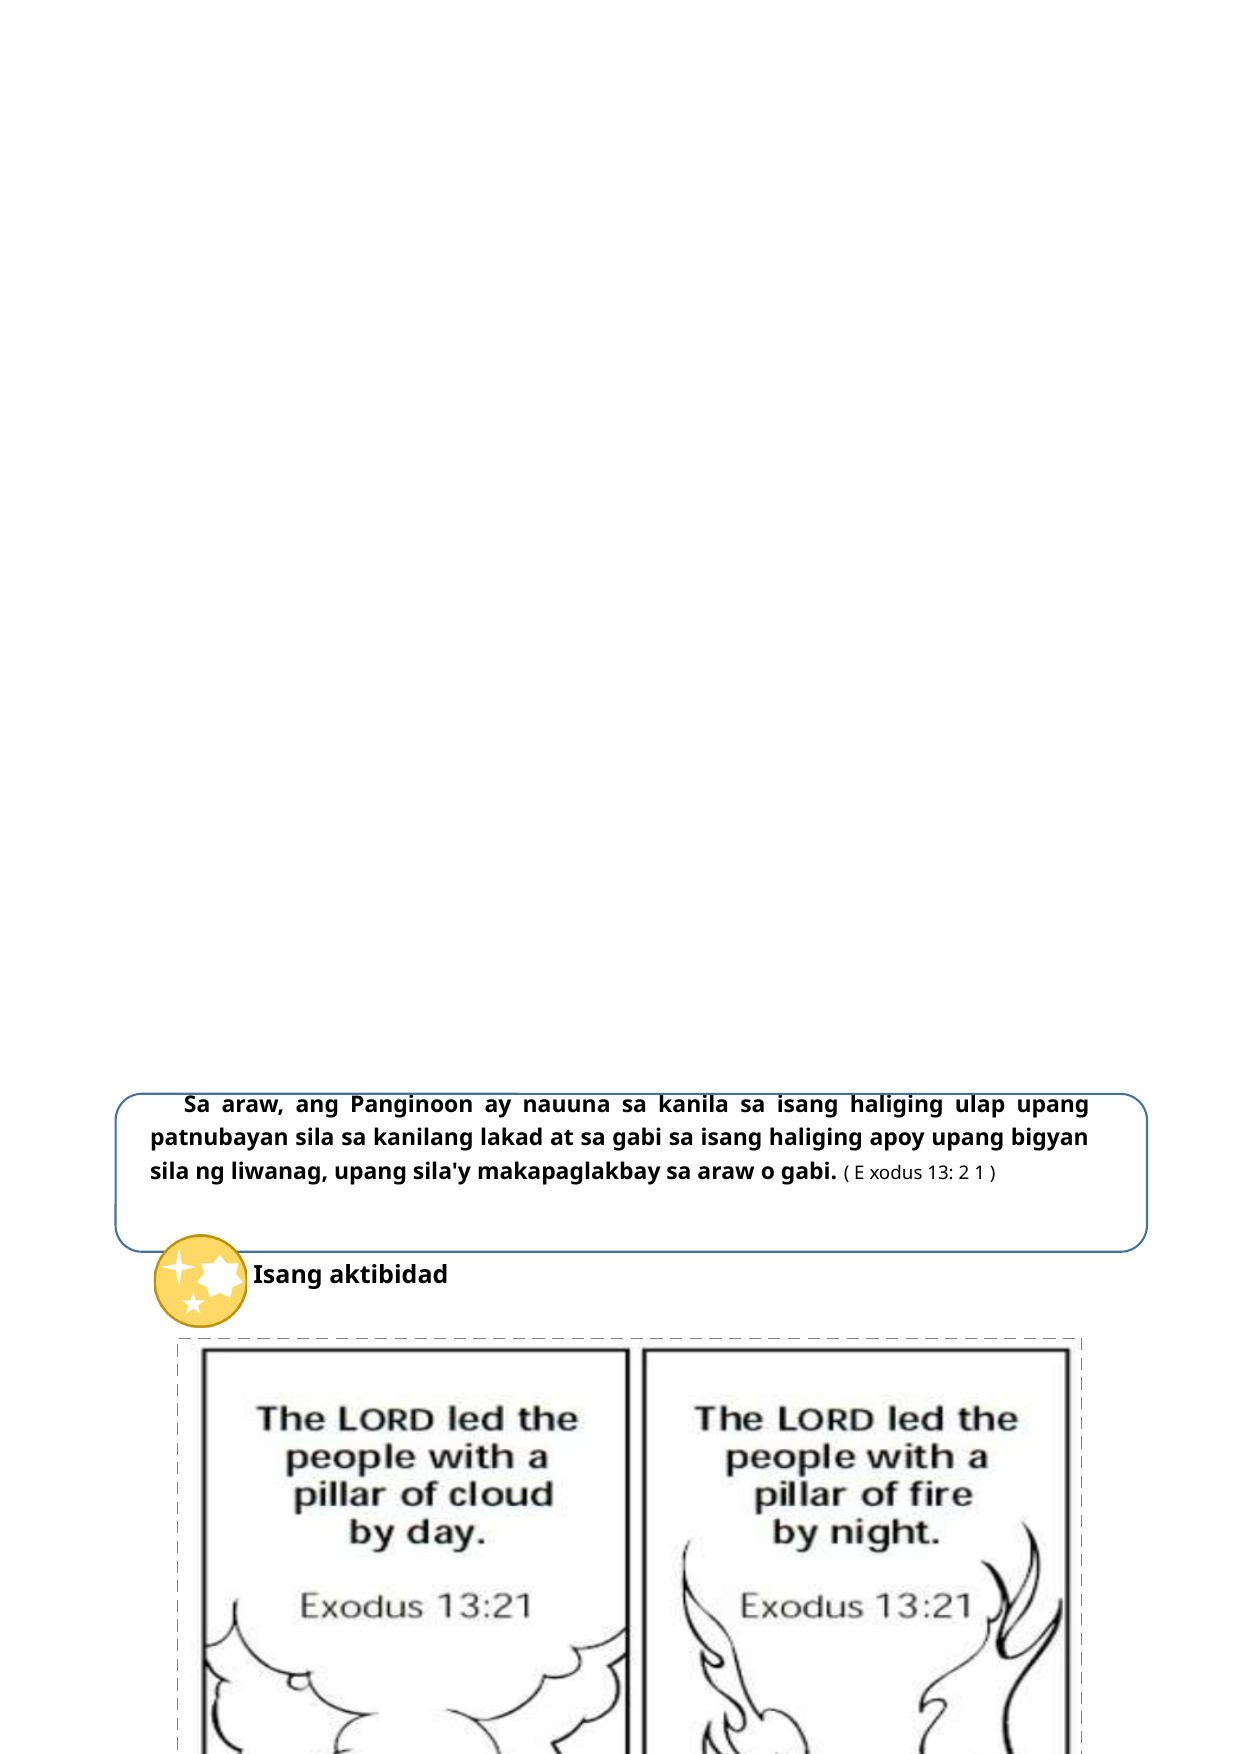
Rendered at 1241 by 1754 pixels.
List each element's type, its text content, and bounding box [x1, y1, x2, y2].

picture [179, 1340, 1082, 1754]
picture [153, 1234, 248, 1328]
text Sa araw, ang Panginoon ay nauuna sa kanila sa isang haliging ulap upang patnubayan sila sa kanilang lakad at sa gabi sa isang haliging apoy upang bigyan sila ng liwanag, upang sila'y makapaglakbay sa araw o gabi. ( E xodus 13: 2 1 ) [150, 1095, 1090, 1186]
text Isang aktibidad [248, 1256, 1090, 1290]
